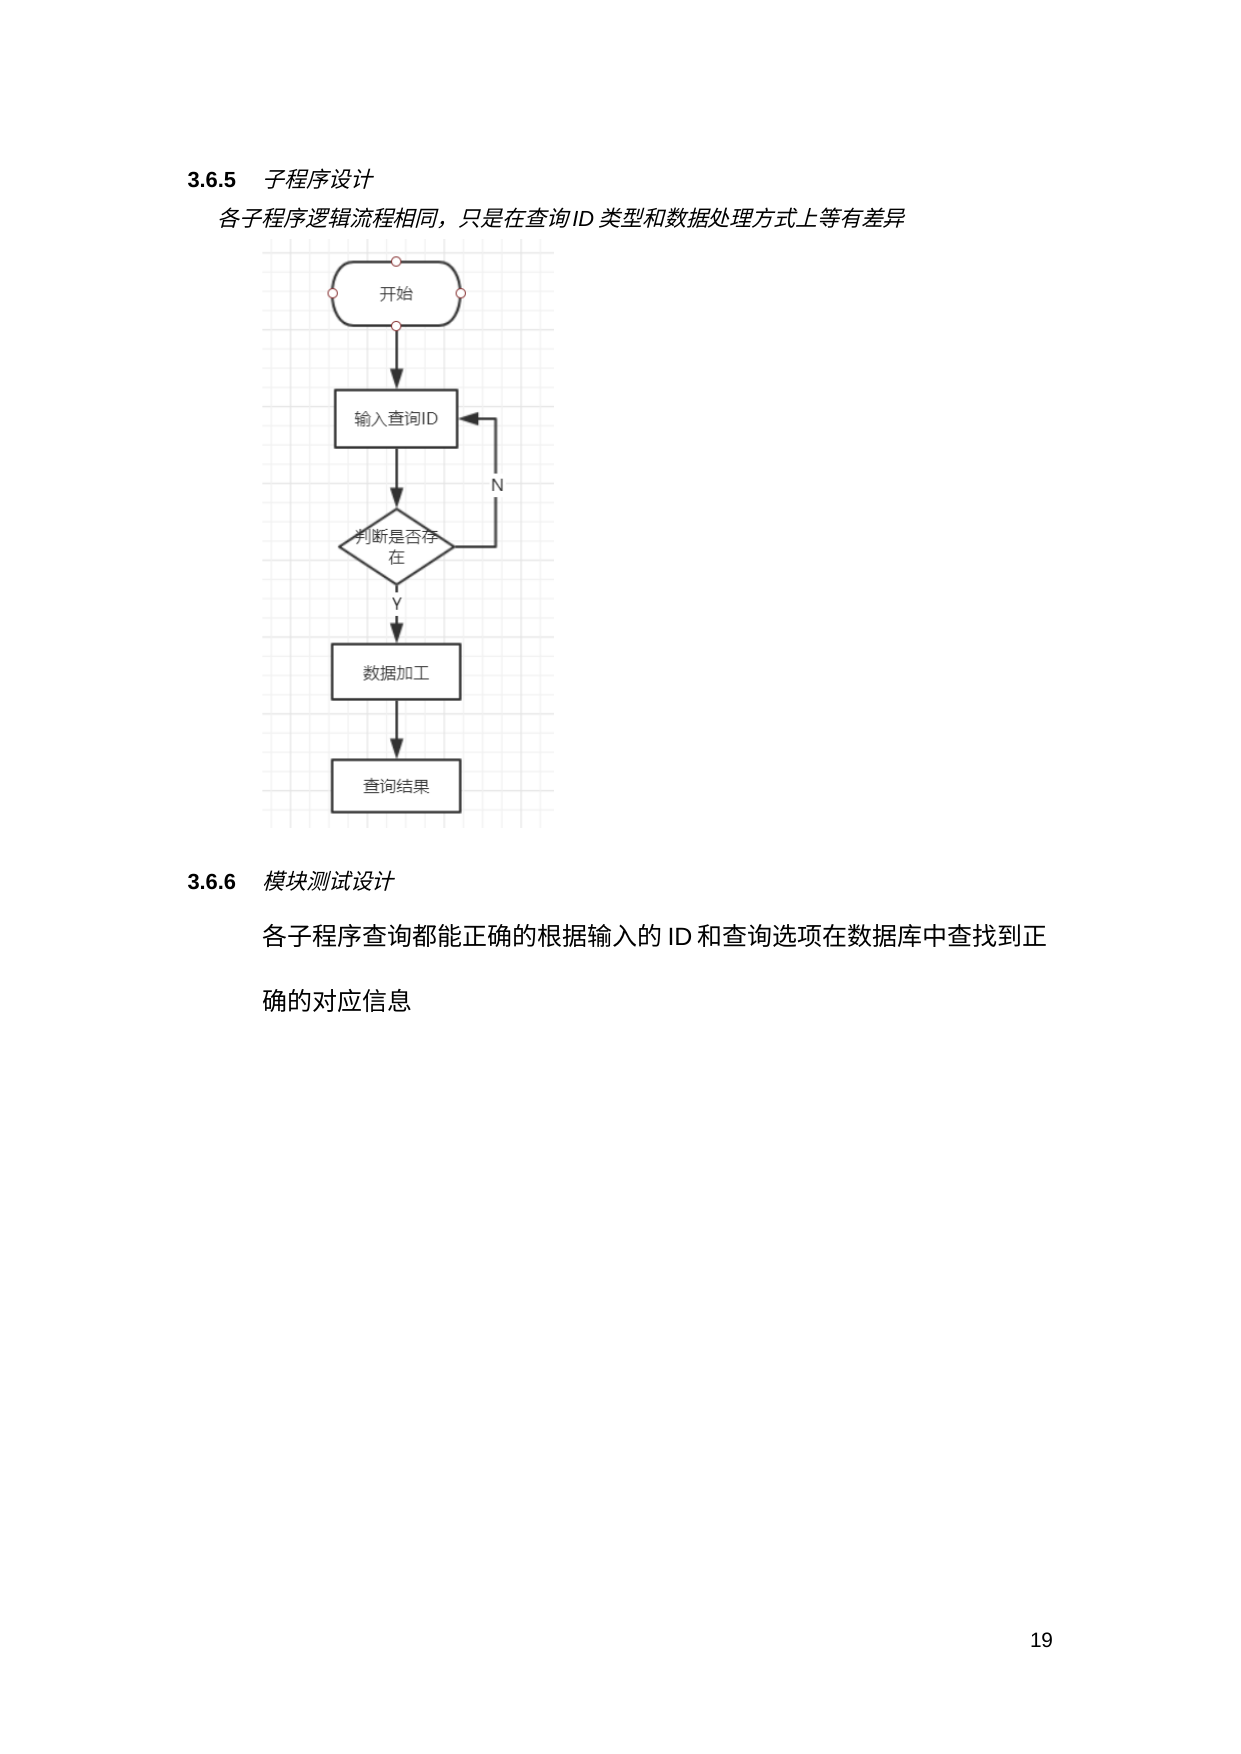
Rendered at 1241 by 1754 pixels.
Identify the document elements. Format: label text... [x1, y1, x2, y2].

picture [262, 239, 554, 828]
subtitle 模块测试设计 [187, 863, 1053, 896]
subtitle 子程序设计 [187, 162, 1053, 194]
subtitle 各子程序逻辑流程相同，只是在查询ID类型和数据处理方式上等有差异 [187, 201, 1053, 233]
text 各子程序查询都能正确的根据输入的ID和查询选项在数据库中查找到正确的对应信息 [262, 902, 1053, 1032]
